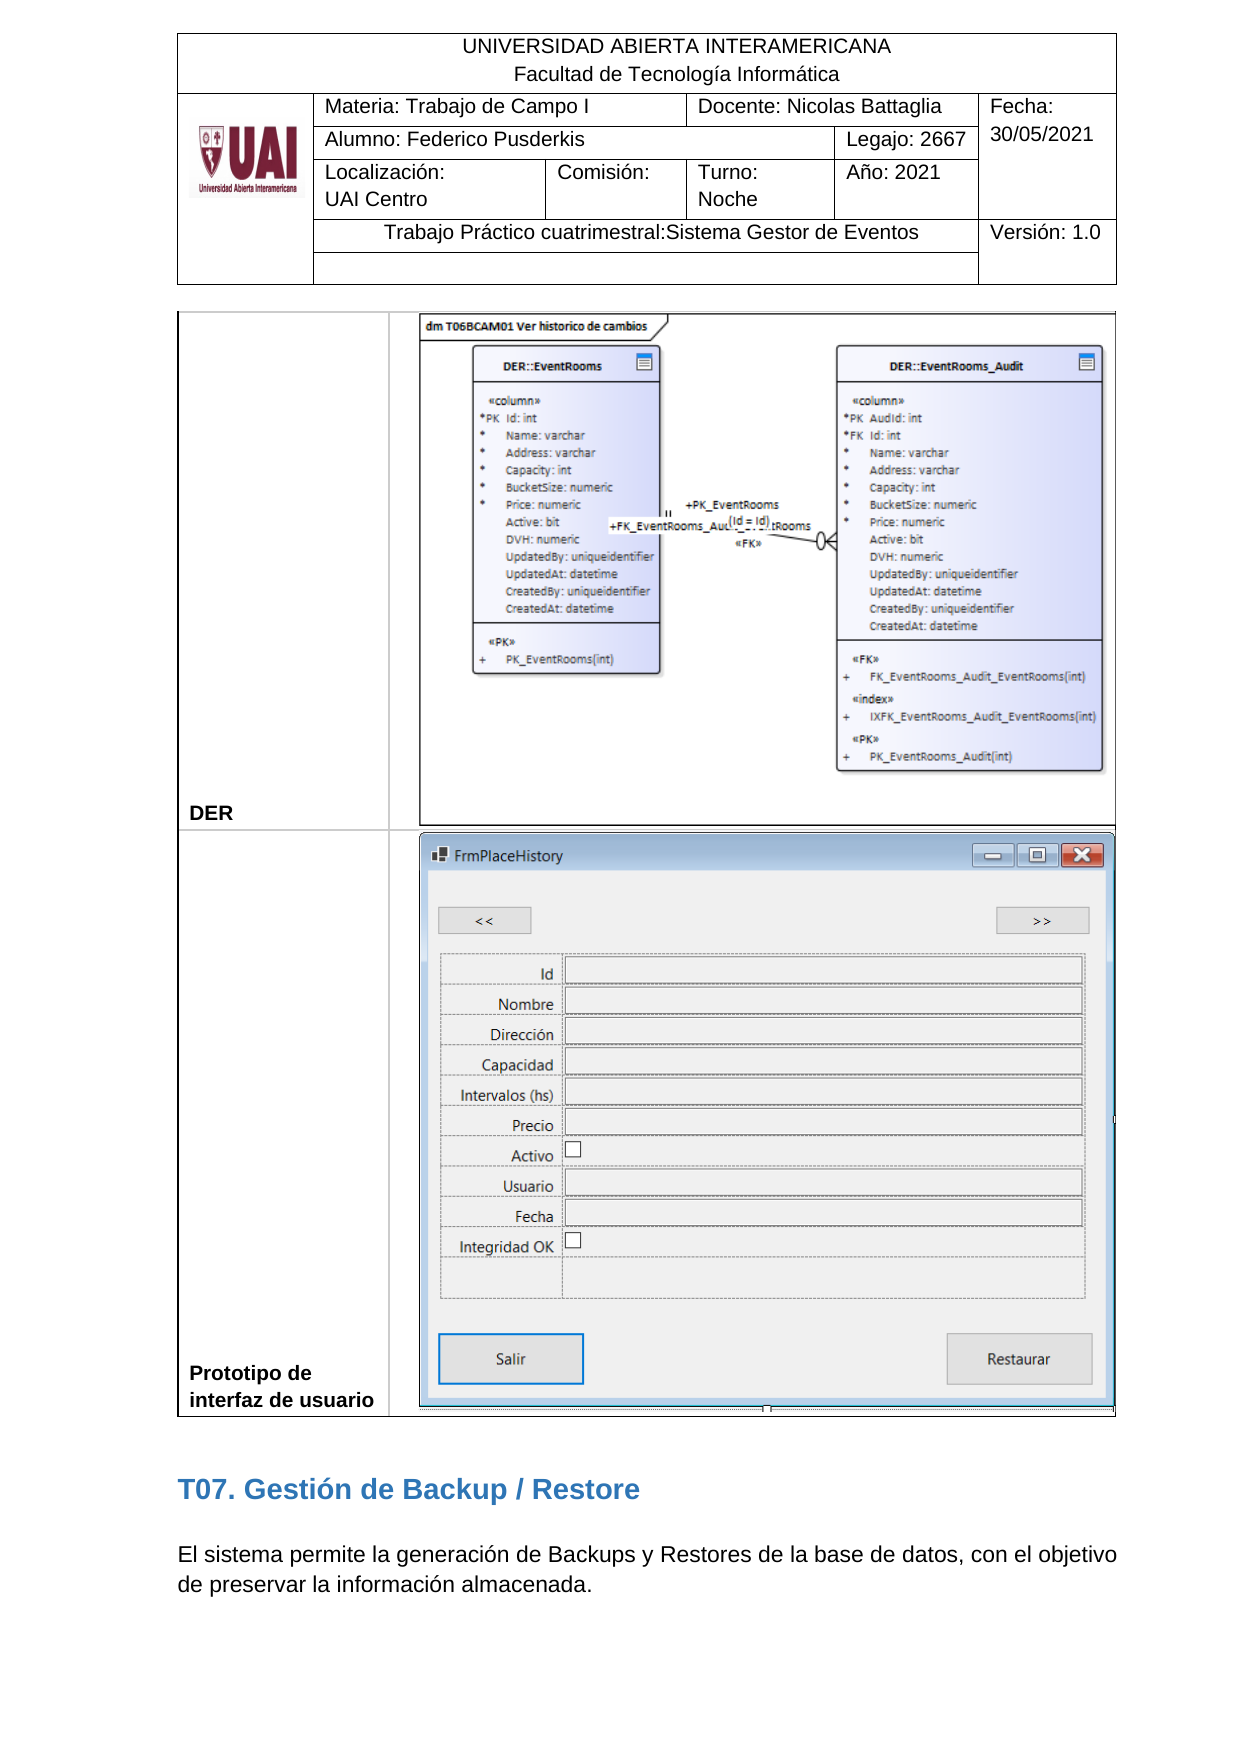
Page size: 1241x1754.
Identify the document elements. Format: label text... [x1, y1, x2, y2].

text El sistema permite la generación de Backups y Restores de la base de datos, con el objetivo de preservar la información almacenada. [177, 1541, 1122, 1598]
picture [188, 117, 306, 198]
subtitle T07. Gestión de Backup / Restore [177, 1472, 1122, 1506]
table_cell [390, 313, 1115, 829]
table_cell Prototipo de interfaz de usuario [179, 831, 388, 1416]
table_cell DER [179, 313, 388, 829]
table_cell [390, 831, 1115, 1416]
